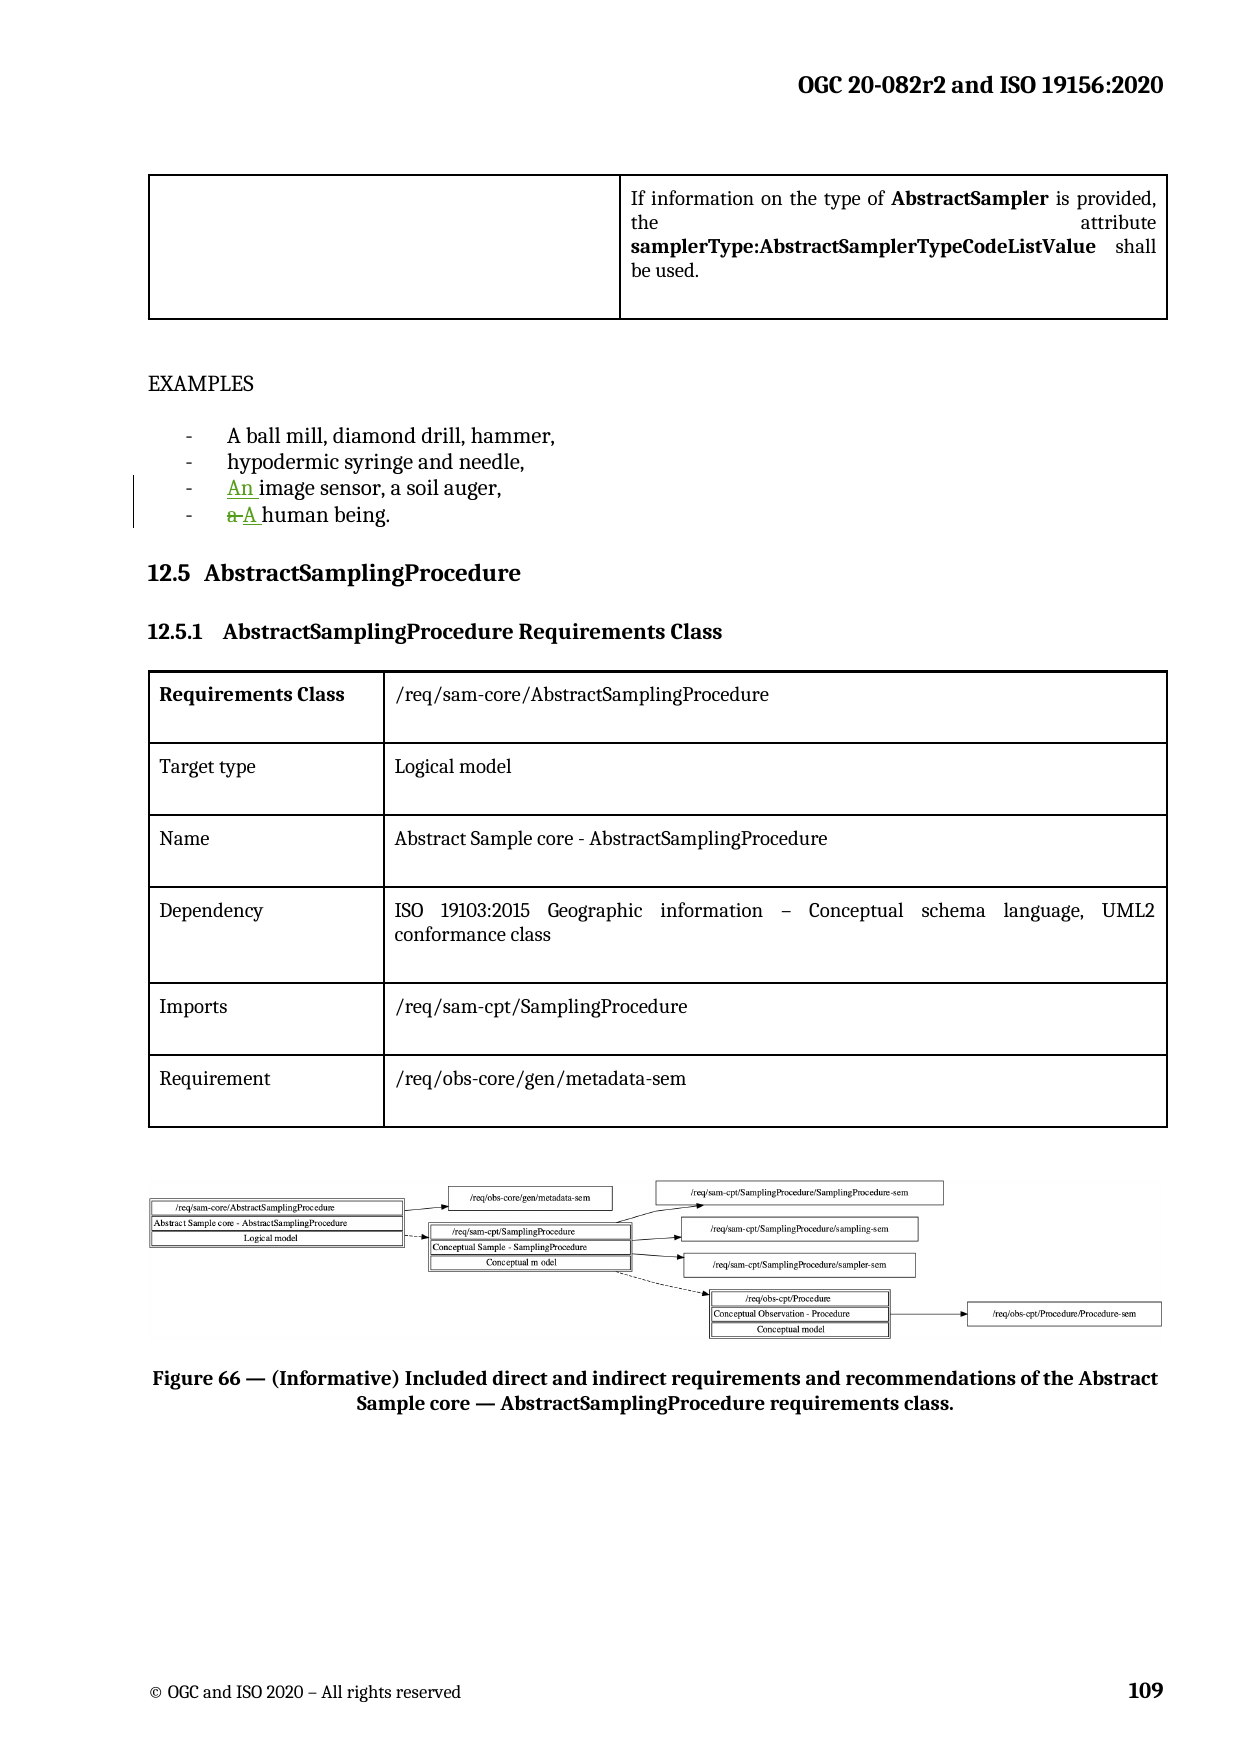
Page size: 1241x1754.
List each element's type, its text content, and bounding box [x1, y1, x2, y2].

picture [147, 1179, 1164, 1341]
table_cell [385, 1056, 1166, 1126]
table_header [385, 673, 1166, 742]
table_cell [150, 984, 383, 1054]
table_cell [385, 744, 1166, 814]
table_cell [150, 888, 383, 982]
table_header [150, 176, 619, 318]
list human being. [185, 501, 1163, 528]
list A ball mill, diamond drill, hammer, [185, 422, 1163, 449]
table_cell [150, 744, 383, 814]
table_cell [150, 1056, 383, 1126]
list image sensor, a soil auger, [185, 475, 1163, 501]
subtitle AbstractSamplingProcedure [148, 559, 1163, 588]
text EXAMPLES [148, 371, 1163, 397]
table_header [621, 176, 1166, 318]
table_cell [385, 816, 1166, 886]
list hypodermic syringe and needle, [185, 449, 1163, 475]
subtitle AbstractSamplingProcedure Requirements Class [148, 619, 1163, 645]
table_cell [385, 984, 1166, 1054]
text Figure 66 — (Informative) Included direct and indirect requirements and recommendations of the Abstract Sample core — AbstractSamplingProcedure requirements class. [148, 1366, 1163, 1416]
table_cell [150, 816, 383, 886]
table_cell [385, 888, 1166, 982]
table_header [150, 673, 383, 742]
